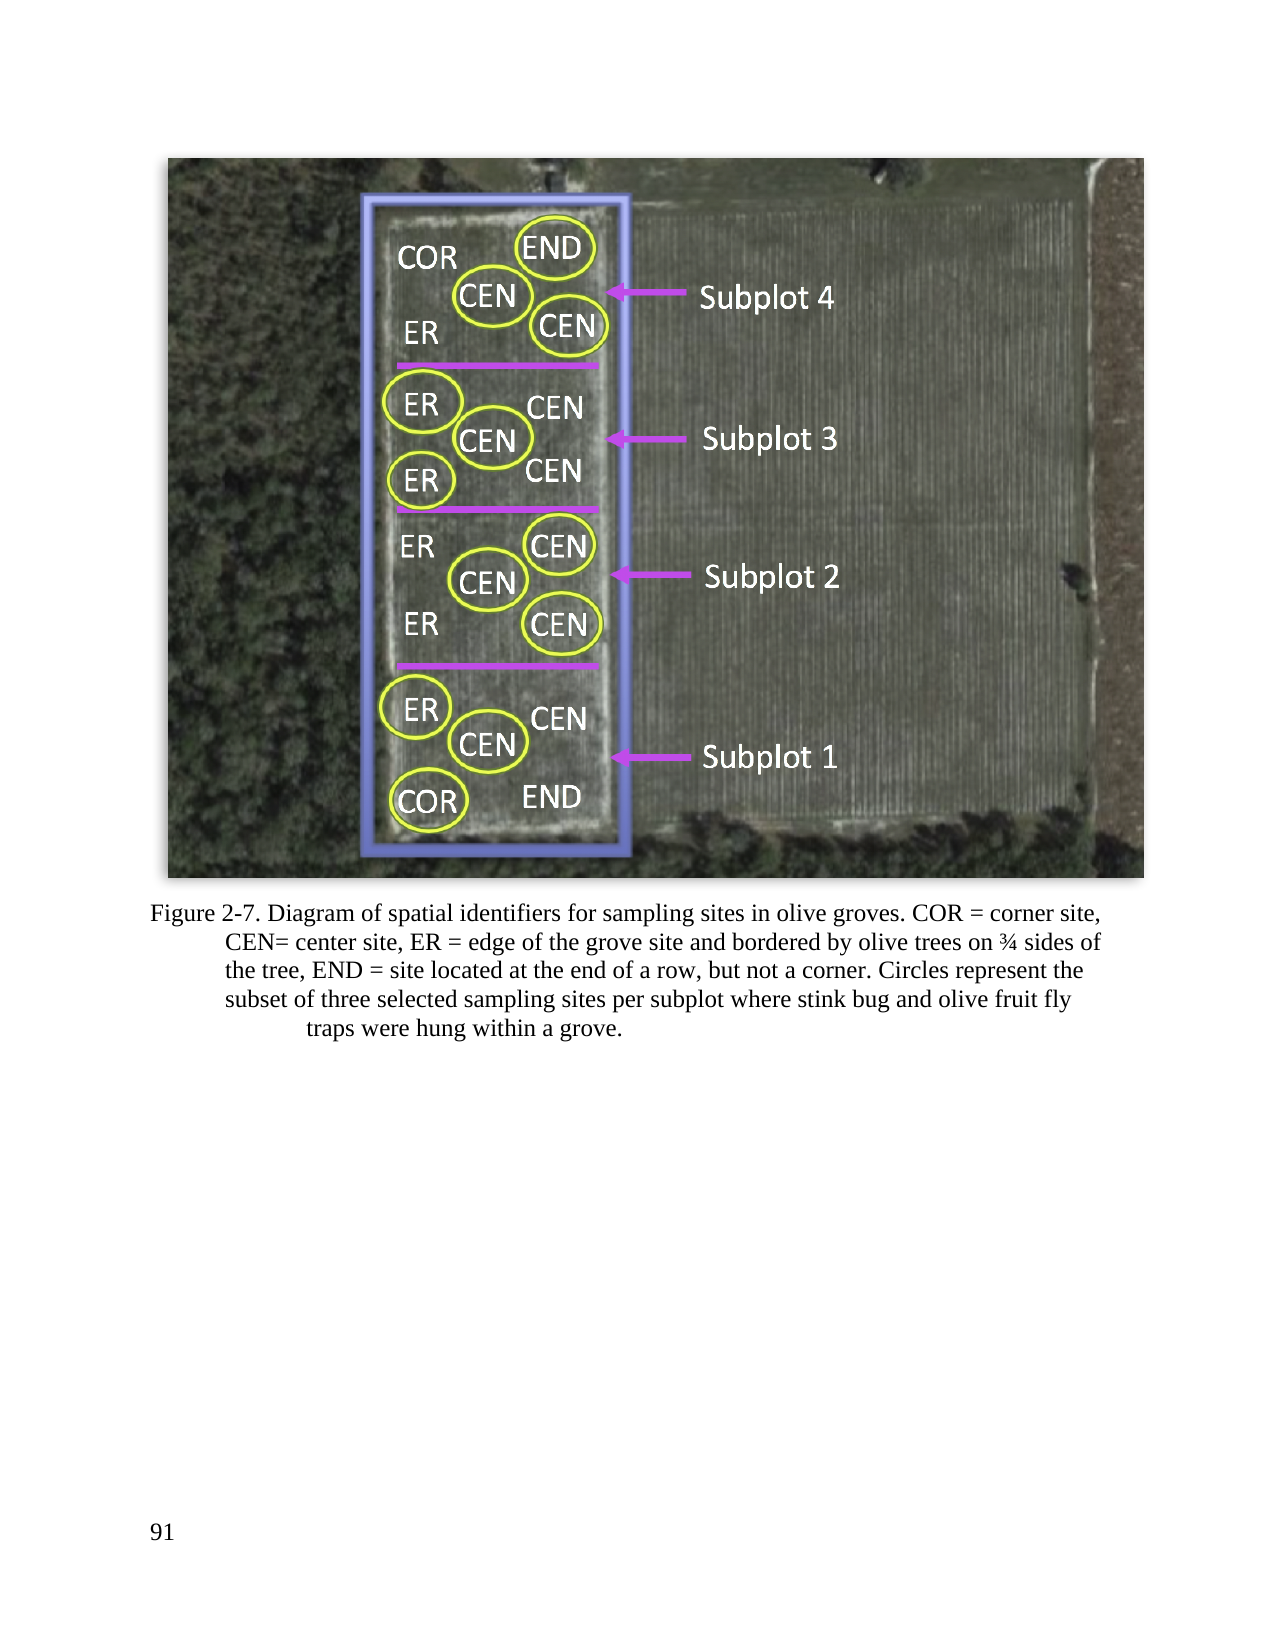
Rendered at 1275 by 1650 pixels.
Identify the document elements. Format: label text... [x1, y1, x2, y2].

text Figure 2-7. Diagram of spatial identifiers for sampling sites in olive groves. COR = corner site, CEN= center site, ER = edge of the grove site and bordered by olive trees on ¾ sides of the tree, END = site located at the end of a row, but not a corner. Circles represent the subset of three selected sampling sites per subplot where stink bug and olive fruit fly traps were hung within a grove. [150, 898, 1125, 1042]
picture [168, 158, 1144, 878]
